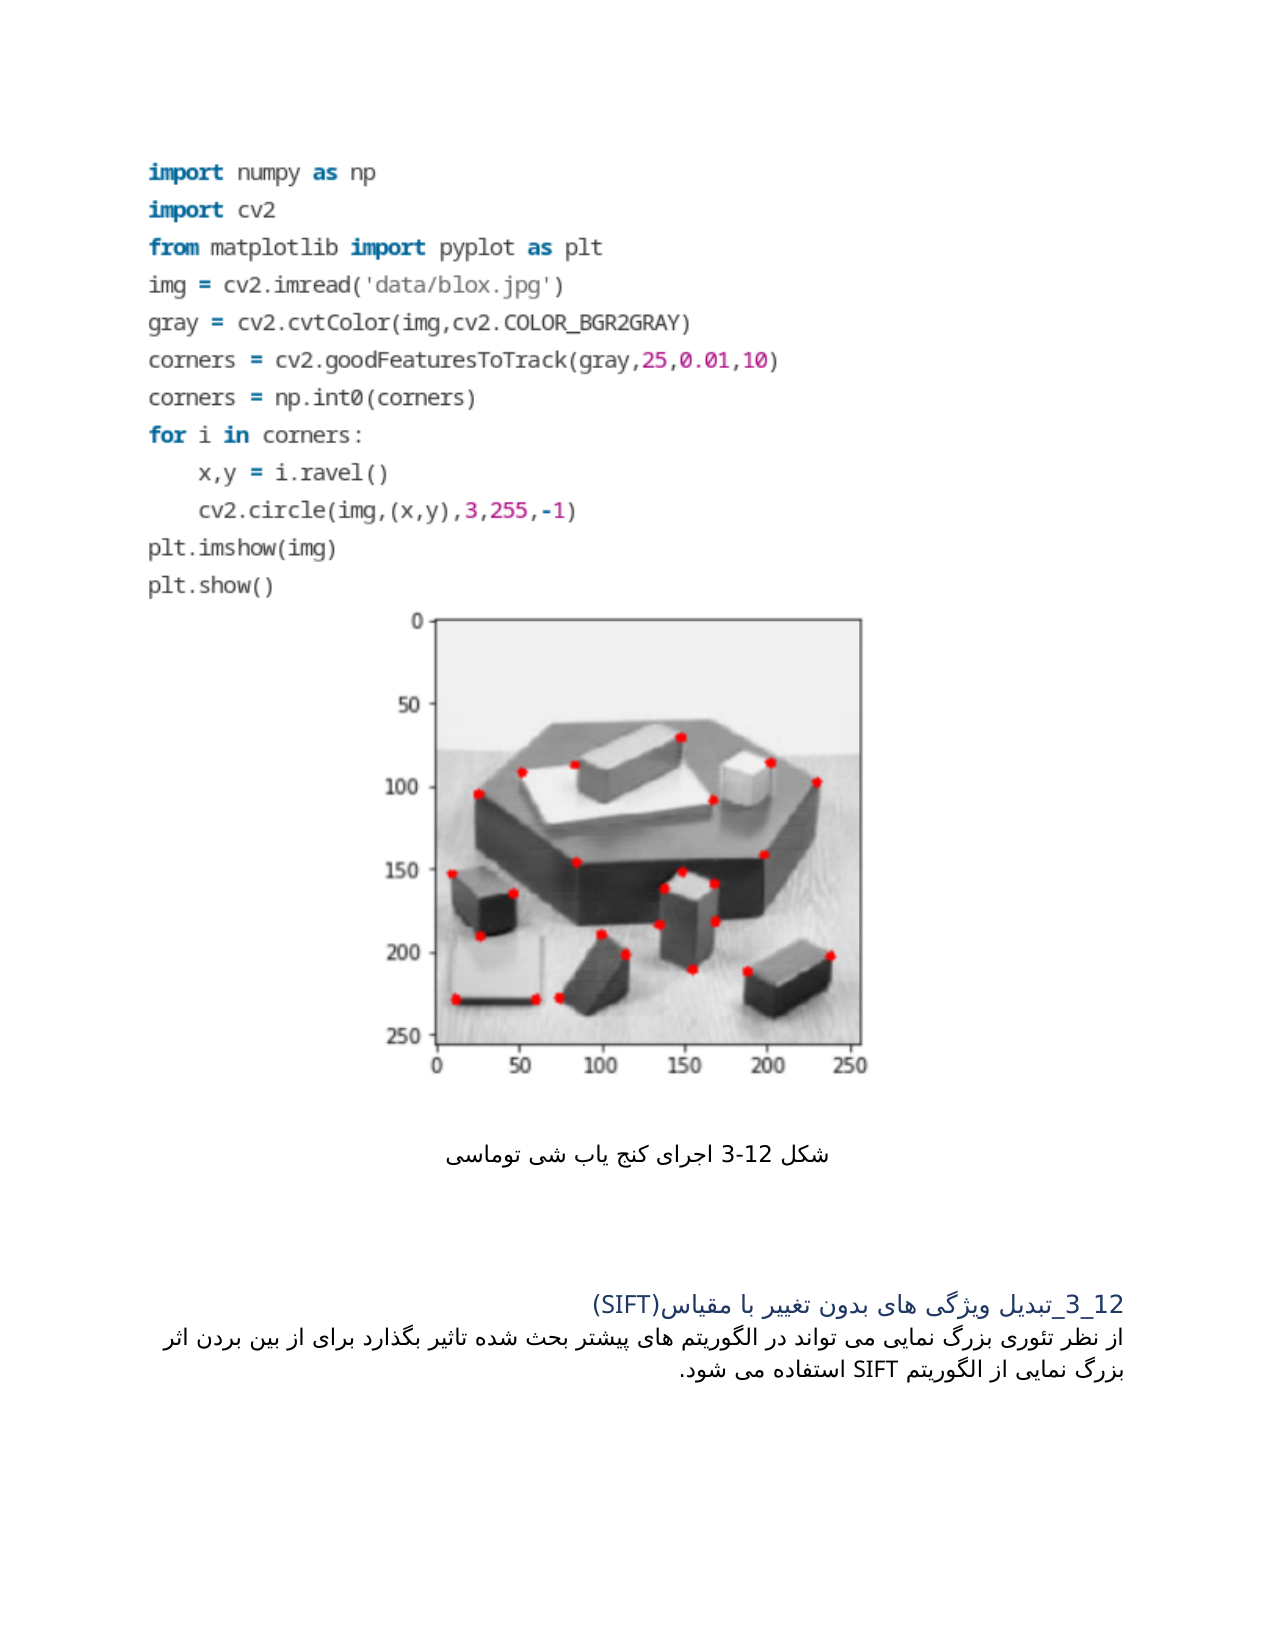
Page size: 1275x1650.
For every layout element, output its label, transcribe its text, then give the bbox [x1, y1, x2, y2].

text از نظر تئوری بزرگ نمایی می تواند در الگوریتم های پیشتر بحث شده تاثیر بگذارد برای از بین بردن اثر بزرگ نمایی از الگوریتم SIFT استفاده می شود. [150, 1324, 1125, 1384]
subtitle 12_3_تبدیل ویژگی های بدون تغییر با مقیاس(SIFT) [150, 1287, 1125, 1321]
text شکل 12-3 اجرای کنج یاب شی توماسی [150, 1141, 1125, 1167]
